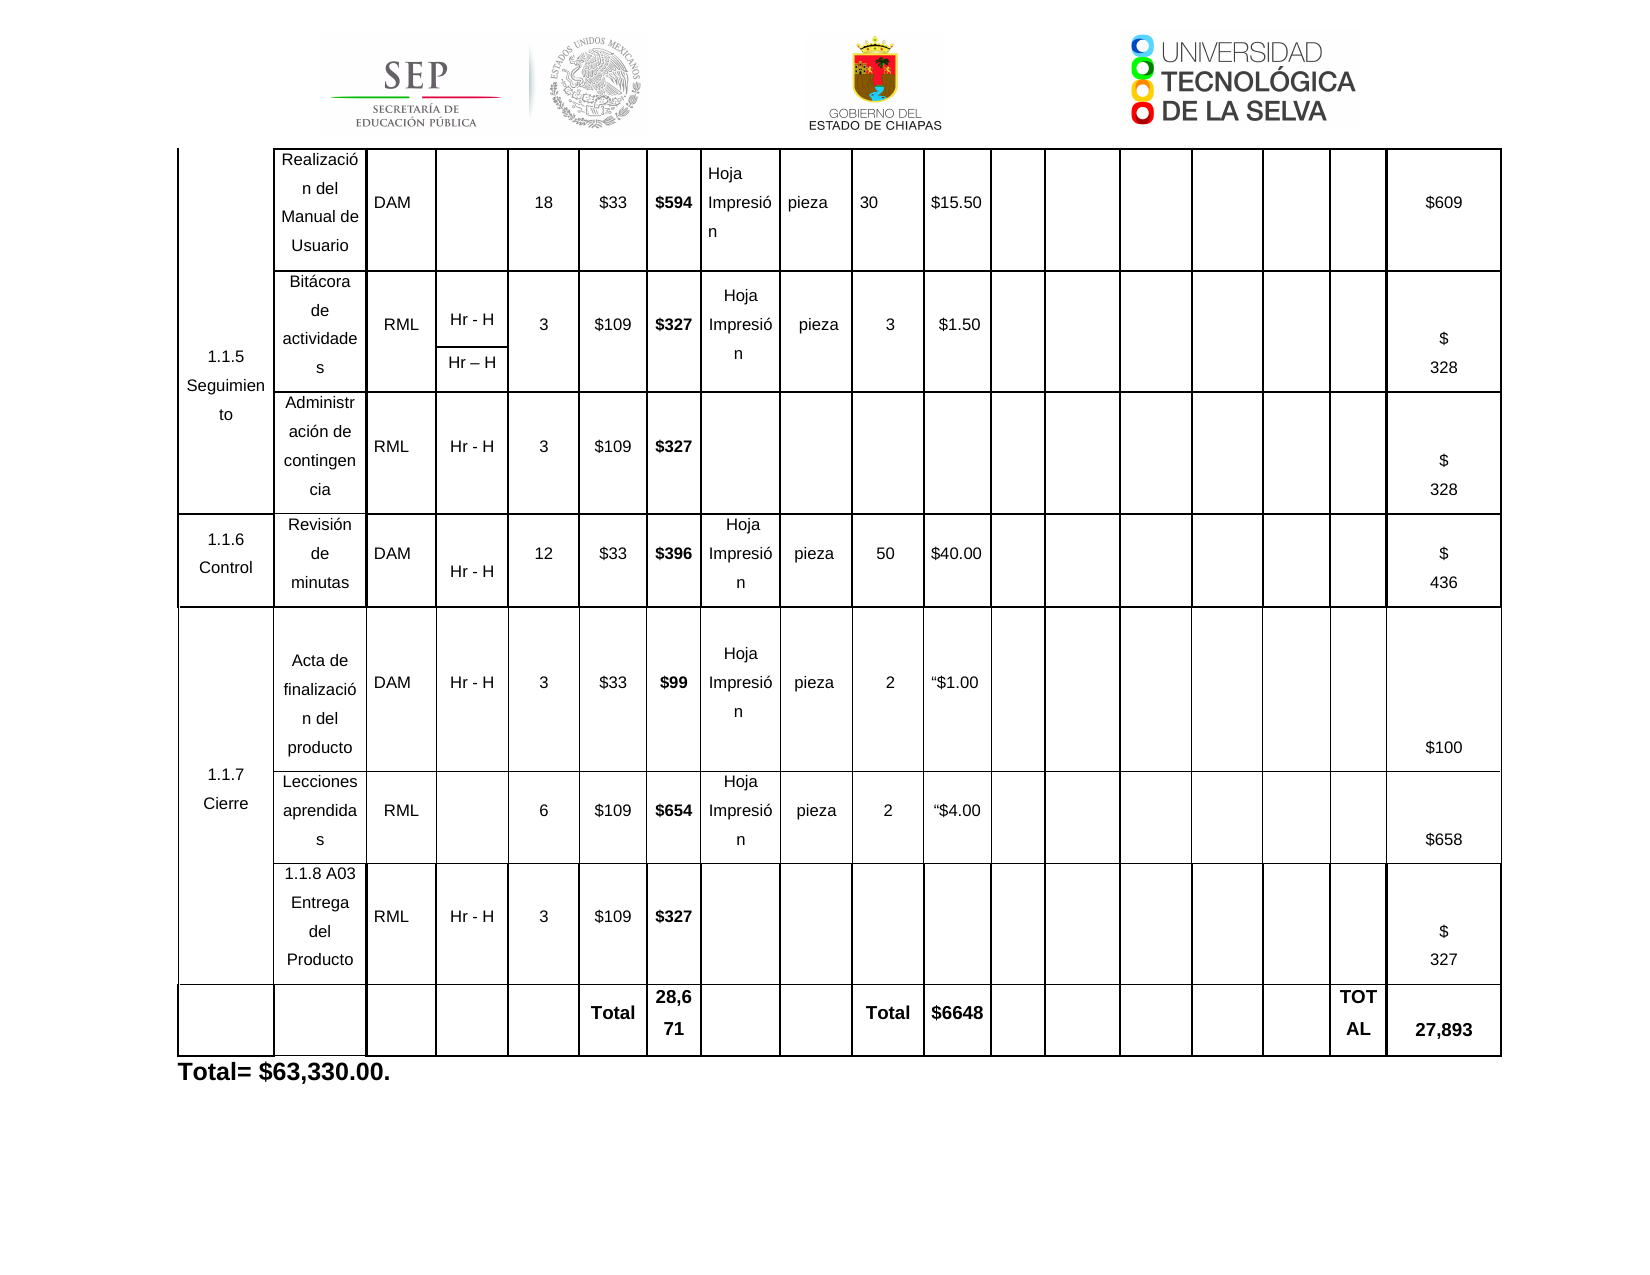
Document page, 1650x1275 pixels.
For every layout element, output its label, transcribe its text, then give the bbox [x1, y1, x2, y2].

table_cell 3 [509, 393, 578, 513]
table_cell 28,671 [648, 985, 700, 1055]
table_cell [992, 864, 1044, 984]
table_cell pieza [781, 772, 852, 863]
table_cell 1.1.5 Seguimiento [179, 270, 273, 513]
table_cell Administración de contingencia [275, 393, 365, 513]
table_cell [992, 272, 1044, 391]
table_cell Hr - H [437, 864, 507, 984]
picture [806, 34, 944, 135]
table_cell [1193, 393, 1262, 513]
table_cell Lecciones aprendidas [274, 772, 366, 863]
table_cell [1046, 272, 1119, 391]
table_cell [1331, 150, 1385, 269]
table_cell [781, 985, 851, 1055]
table_cell pieza [781, 515, 851, 606]
table_cell [1121, 772, 1191, 863]
table_cell [509, 985, 578, 1055]
table_cell 3 [509, 864, 578, 984]
table_cell Hoja Impresión [701, 772, 780, 863]
table_cell $594 [648, 150, 700, 269]
table_cell $658 [1387, 771, 1501, 863]
table_cell $33 [580, 608, 646, 771]
table_cell [437, 515, 507, 548]
table_cell [1263, 608, 1330, 771]
table_cell Hoja Impresión [702, 515, 779, 606]
table_cell [179, 985, 273, 1055]
table_cell [1263, 772, 1330, 863]
table_cell pieza [781, 150, 851, 269]
table_cell TOTAL [1331, 985, 1385, 1055]
table_cell [702, 393, 779, 513]
table_cell [781, 864, 851, 984]
table_cell 1.1.8 A03 Entrega del Producto [274, 864, 365, 984]
table_cell 12 [509, 515, 578, 606]
table_cell [437, 150, 507, 269]
table_cell $ 328 [1388, 393, 1500, 513]
table_cell [992, 985, 1044, 1055]
table_cell [1331, 515, 1385, 606]
table_cell [1192, 608, 1262, 771]
table_cell 1.1.6 Control [179, 515, 273, 606]
table_cell [702, 864, 779, 984]
table_cell Hr - H [437, 393, 507, 513]
table_cell Hr – H [437, 348, 507, 391]
table_cell Total [853, 985, 923, 1055]
table_cell [1121, 393, 1191, 513]
picture [318, 34, 649, 136]
table_cell DAM [368, 515, 435, 606]
table_cell 3 [853, 272, 923, 391]
table_cell $15.50 [925, 150, 990, 269]
table_cell $109 [580, 393, 646, 513]
table_cell Realización del Manual de Usuario [275, 150, 365, 269]
table_cell $1.50 [925, 272, 990, 391]
table_cell Revisión de minutas [275, 514, 365, 606]
table_cell [1264, 150, 1329, 269]
table_cell [1193, 985, 1262, 1055]
table_cell [781, 393, 851, 513]
table_cell RML [368, 272, 435, 391]
table_cell Hr - H [437, 549, 507, 606]
table_cell [1264, 272, 1329, 391]
table_cell [992, 150, 1044, 269]
table_cell $99 [647, 608, 700, 771]
table_cell [992, 772, 1044, 863]
table_cell [1193, 150, 1262, 269]
table_cell $654 [647, 772, 700, 863]
table_cell [925, 393, 990, 513]
table_cell [1046, 985, 1119, 1055]
table_cell “$1.00 [924, 608, 991, 771]
table_cell 2 [853, 608, 923, 771]
table_cell [368, 985, 435, 1055]
table_cell Bitácora de actividades [275, 272, 365, 391]
table_cell Acta de finalización del producto [274, 608, 366, 771]
table_cell $327 [648, 393, 700, 513]
table_cell [1046, 864, 1119, 984]
table_cell [1121, 864, 1191, 984]
table_cell [853, 393, 923, 513]
table_cell 3 [509, 608, 579, 771]
table_cell [1193, 515, 1262, 606]
table_cell pieza [781, 272, 851, 391]
table_cell $109 [580, 272, 646, 391]
table_cell pieza [781, 608, 852, 771]
table_cell [1121, 272, 1191, 391]
table_cell [1046, 393, 1119, 513]
table_cell [1331, 272, 1385, 391]
table_cell DAM [367, 608, 436, 771]
table_cell [992, 515, 1044, 606]
table_cell Hr - H [437, 305, 507, 346]
table_cell Hoja Impresión [701, 608, 780, 771]
table_cell 1.1.7 Cierre [179, 607, 273, 984]
table_cell 2 [853, 772, 923, 863]
table_cell [1331, 864, 1385, 984]
table_cell 3 [509, 272, 578, 391]
table_cell [437, 985, 507, 1055]
table_cell [853, 864, 923, 984]
table_cell [1121, 515, 1191, 606]
table_cell [1193, 864, 1262, 984]
table_cell $109 [580, 864, 646, 984]
table_cell Hoja Impresión [702, 272, 779, 391]
table_cell RML [367, 772, 436, 863]
table_cell $33 [580, 150, 646, 269]
table_cell [437, 772, 508, 863]
table_cell $396 [648, 515, 700, 606]
table_cell 18 [509, 150, 578, 269]
table_cell 6 [509, 772, 579, 863]
table_cell [1121, 608, 1191, 771]
table_cell 50 [853, 515, 923, 606]
table_cell $100 [1387, 608, 1501, 771]
table_cell $609 [1388, 150, 1500, 269]
table_cell [1046, 608, 1119, 771]
table_cell [1264, 864, 1329, 984]
table_cell [1264, 985, 1329, 1055]
table_cell $327 [648, 864, 700, 984]
table_cell [1192, 772, 1262, 863]
table_cell Total [580, 985, 646, 1055]
table_cell [1046, 150, 1119, 269]
table_cell [275, 985, 365, 1055]
table_cell [1264, 515, 1329, 606]
table_cell 30 [853, 150, 923, 269]
table_cell [1264, 393, 1329, 513]
table_cell [925, 864, 990, 984]
table_cell [1331, 608, 1386, 771]
picture [1120, 29, 1361, 130]
table_cell [1331, 393, 1385, 513]
table_cell [1046, 515, 1119, 606]
table_cell [437, 272, 507, 305]
table_cell 27,893 [1388, 985, 1500, 1055]
table_cell $109 [580, 772, 646, 863]
table_cell $ 436 [1388, 515, 1500, 606]
table_cell [702, 985, 779, 1055]
table_cell $33 [580, 515, 646, 606]
table_cell $6648 [925, 985, 990, 1055]
table_cell [1331, 772, 1386, 863]
table_cell [1193, 272, 1262, 391]
table_cell [992, 608, 1044, 771]
table_cell $40.00 [925, 515, 990, 606]
table_cell $ 327 [1388, 864, 1500, 984]
table_cell $ 328 [1388, 272, 1500, 391]
table_cell [1121, 150, 1191, 269]
text Total= $63,330.00. [177, 1057, 1502, 1086]
table_cell [1121, 985, 1191, 1055]
table_cell $327 [648, 272, 700, 391]
table_cell “$4.00 [924, 772, 991, 863]
table_cell Hr - H [437, 608, 508, 771]
table_cell RML [368, 864, 435, 984]
table_cell RML [368, 393, 435, 513]
table_cell Hoja Impresión [702, 150, 779, 269]
table_cell [1046, 772, 1119, 863]
table_cell DAM [368, 150, 435, 269]
table_cell [992, 393, 1044, 513]
